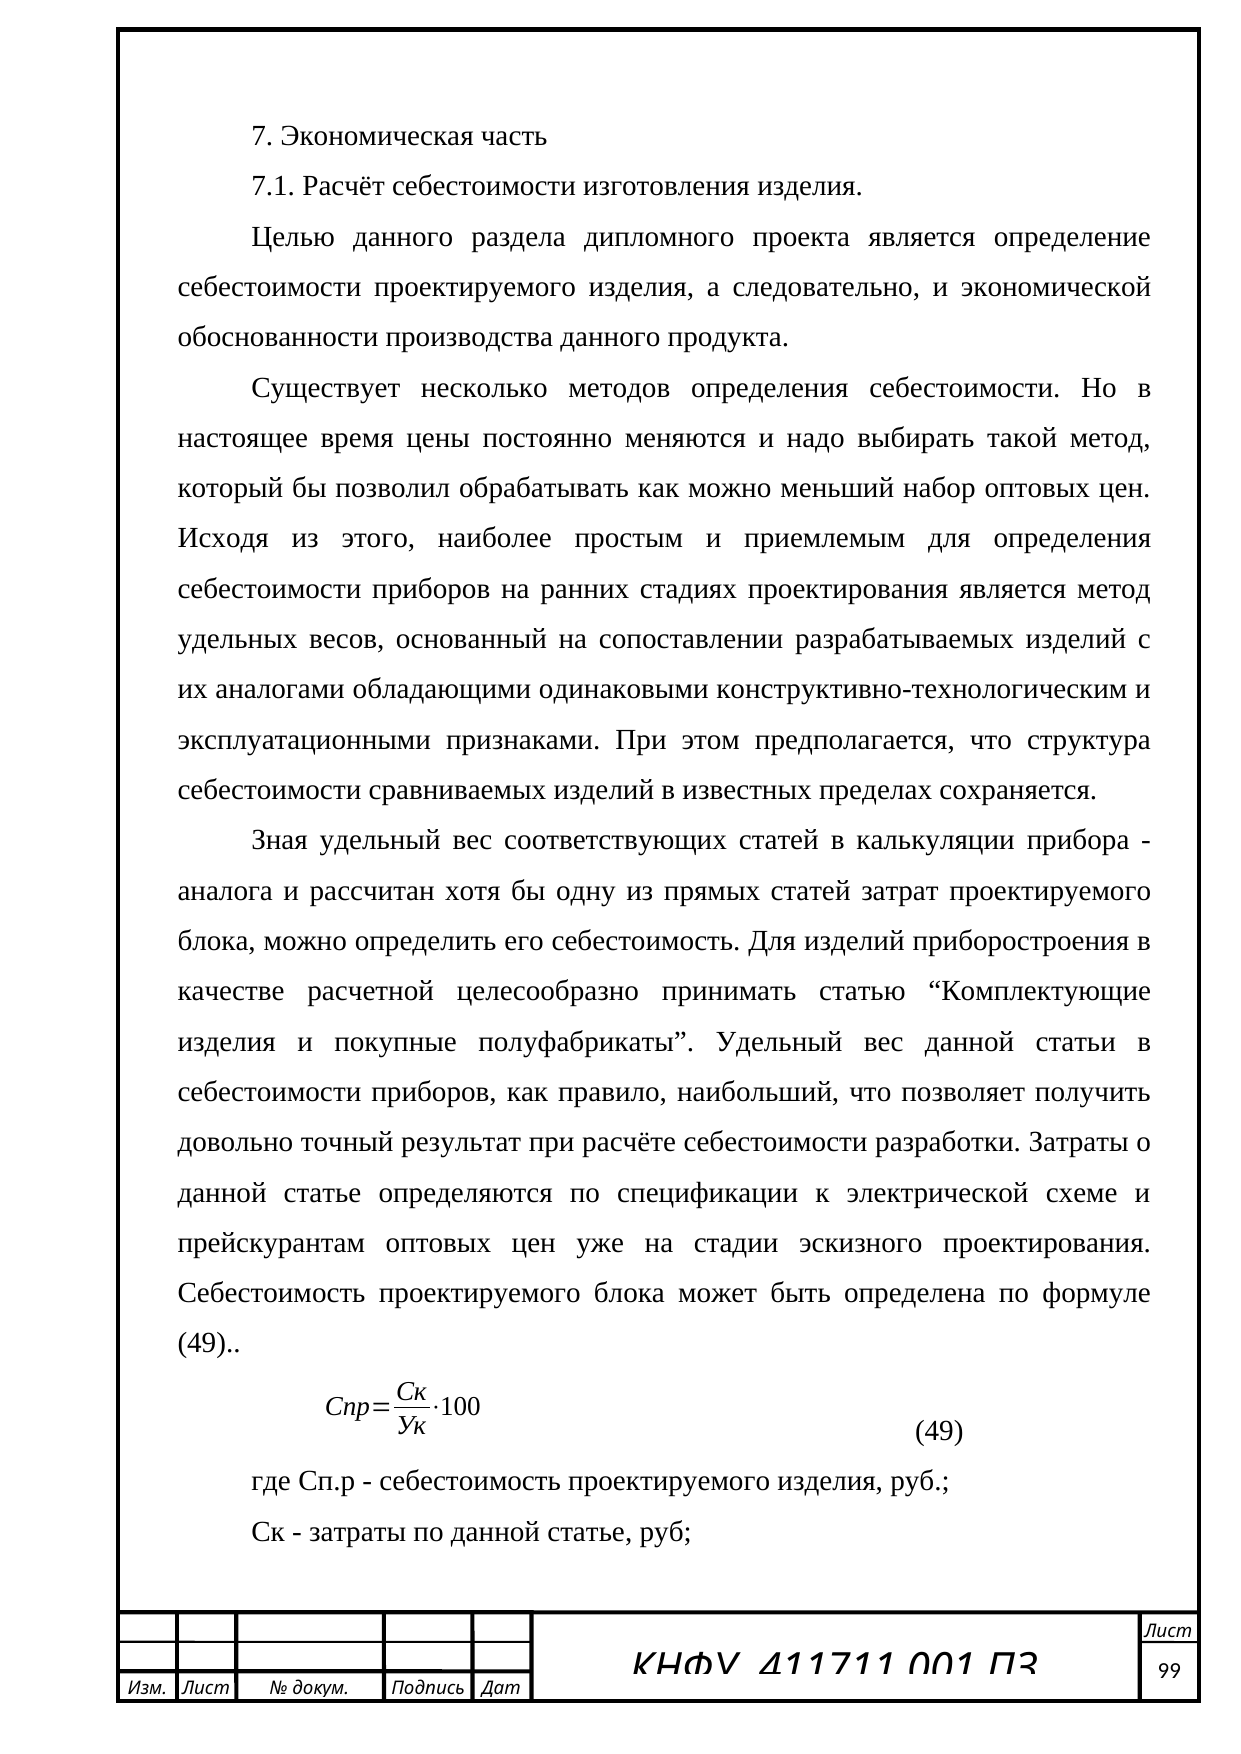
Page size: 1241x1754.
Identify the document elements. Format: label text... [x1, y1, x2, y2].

text 7.1. Расчёт себестоимости изготовления изделия. [177, 168, 1152, 202]
text где Сп.р - себестоимость проектируемого изделия, руб.; [177, 1463, 1152, 1497]
text Зная удельный вес соответствующих статей в калькуляции прибора - аналога и рассчитан хотя бы одну из прямых статей затрат проектируемого блока, можно определить его себестоимость. Для изделий приборостроения в качестве расчетной целесообразно принимать статью “Комплектующие изделия и покупные полуфабрикаты”. Удельный вес данной статьи в себестоимости приборов, как правило, наибольший, что позволяет получить довольно точный результат при расчёте себестоимости разработки. Затраты о данной статье определяются по спецификации к электрической схеме и прейскурантам оптовых цен уже на стадии эскизного проектирования. Себестоимость проектируемого блока может быть определена по формуле (49).. [177, 822, 1152, 1359]
text Ск - затраты по данной статье, руб; [177, 1514, 1152, 1547]
text (49) [177, 1376, 1152, 1447]
text Существует несколько методов определения себестоимости. Но в настоящее время цены постоянно меняются и надо выбирать такой метод, который бы позволил обрабатывать как можно меньший набор оптовых цен. Исходя из этого, наиболее простым и приемлемым для определения себестоимости приборов на ранних стадиях проектирования является метод удельных весов, основанный на сопоставлении разрабатываемых изделий с их аналогами обладающими одинаковыми конструктивно-технологическим и эксплуатационными признаками. При этом предполагается, что структура себестоимости сравниваемых изделий в известных пределах сохраняется. [177, 370, 1152, 806]
text Целью данного раздела дипломного проекта является определение себестоимости проектируемого изделия, а следовательно, и экономической обоснованности производства данного продукта. [177, 219, 1152, 353]
text 7. Экономическая часть [177, 118, 1152, 152]
